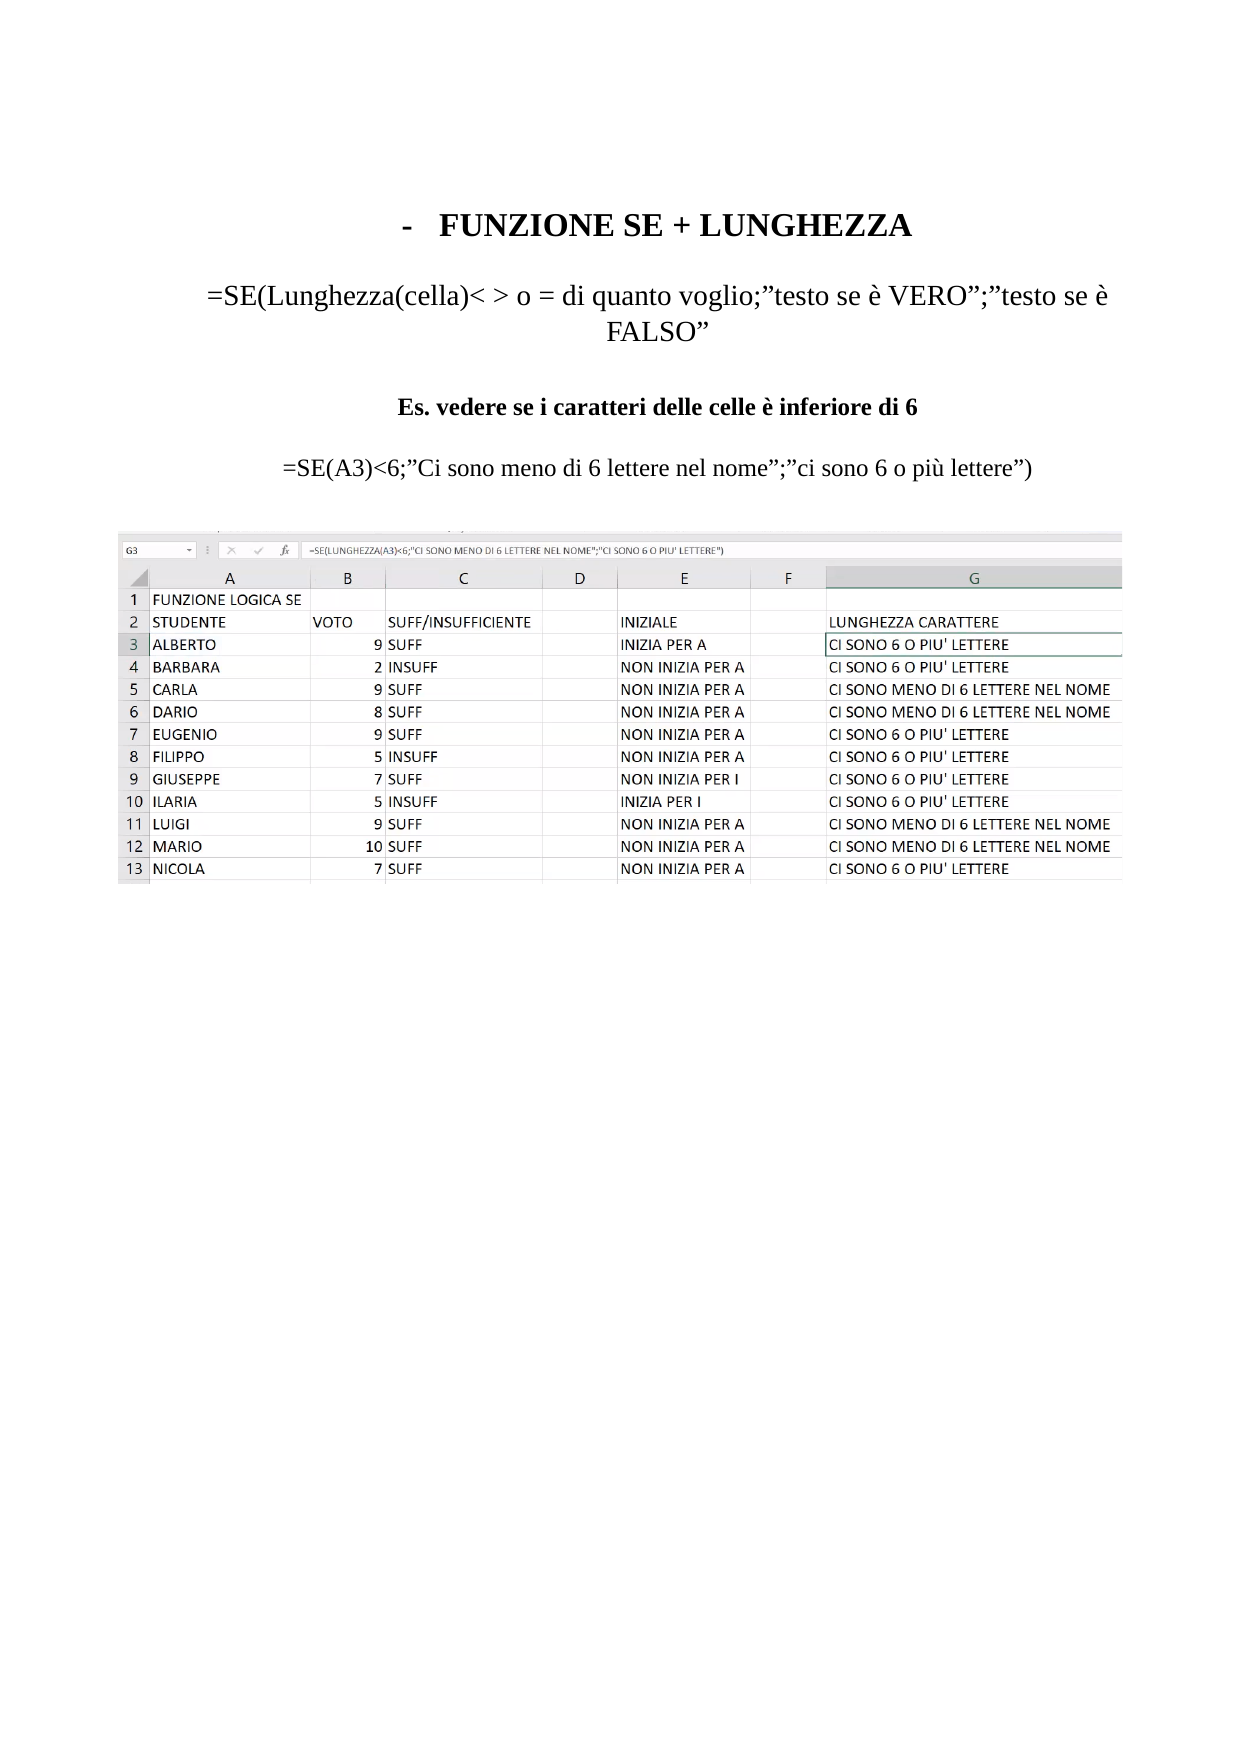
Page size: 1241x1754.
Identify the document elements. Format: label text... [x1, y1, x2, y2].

list Es. vedere se i caratteri delle celle è inferiore di 6 [193, 392, 1122, 451]
list =SE(A3)<6;”Ci sono meno di 6 lettere nel nome”;”ci sono 6 o più lettere”) [193, 453, 1122, 512]
picture [118, 531, 1123, 884]
list FUNZIONE SE + LUNGHEZZA [192, 206, 1122, 244]
list =SE(Lunghezza(cella)< > o = di quanto voglio;”testo se è VERO”;”testo se è FALSO” [193, 247, 1122, 348]
